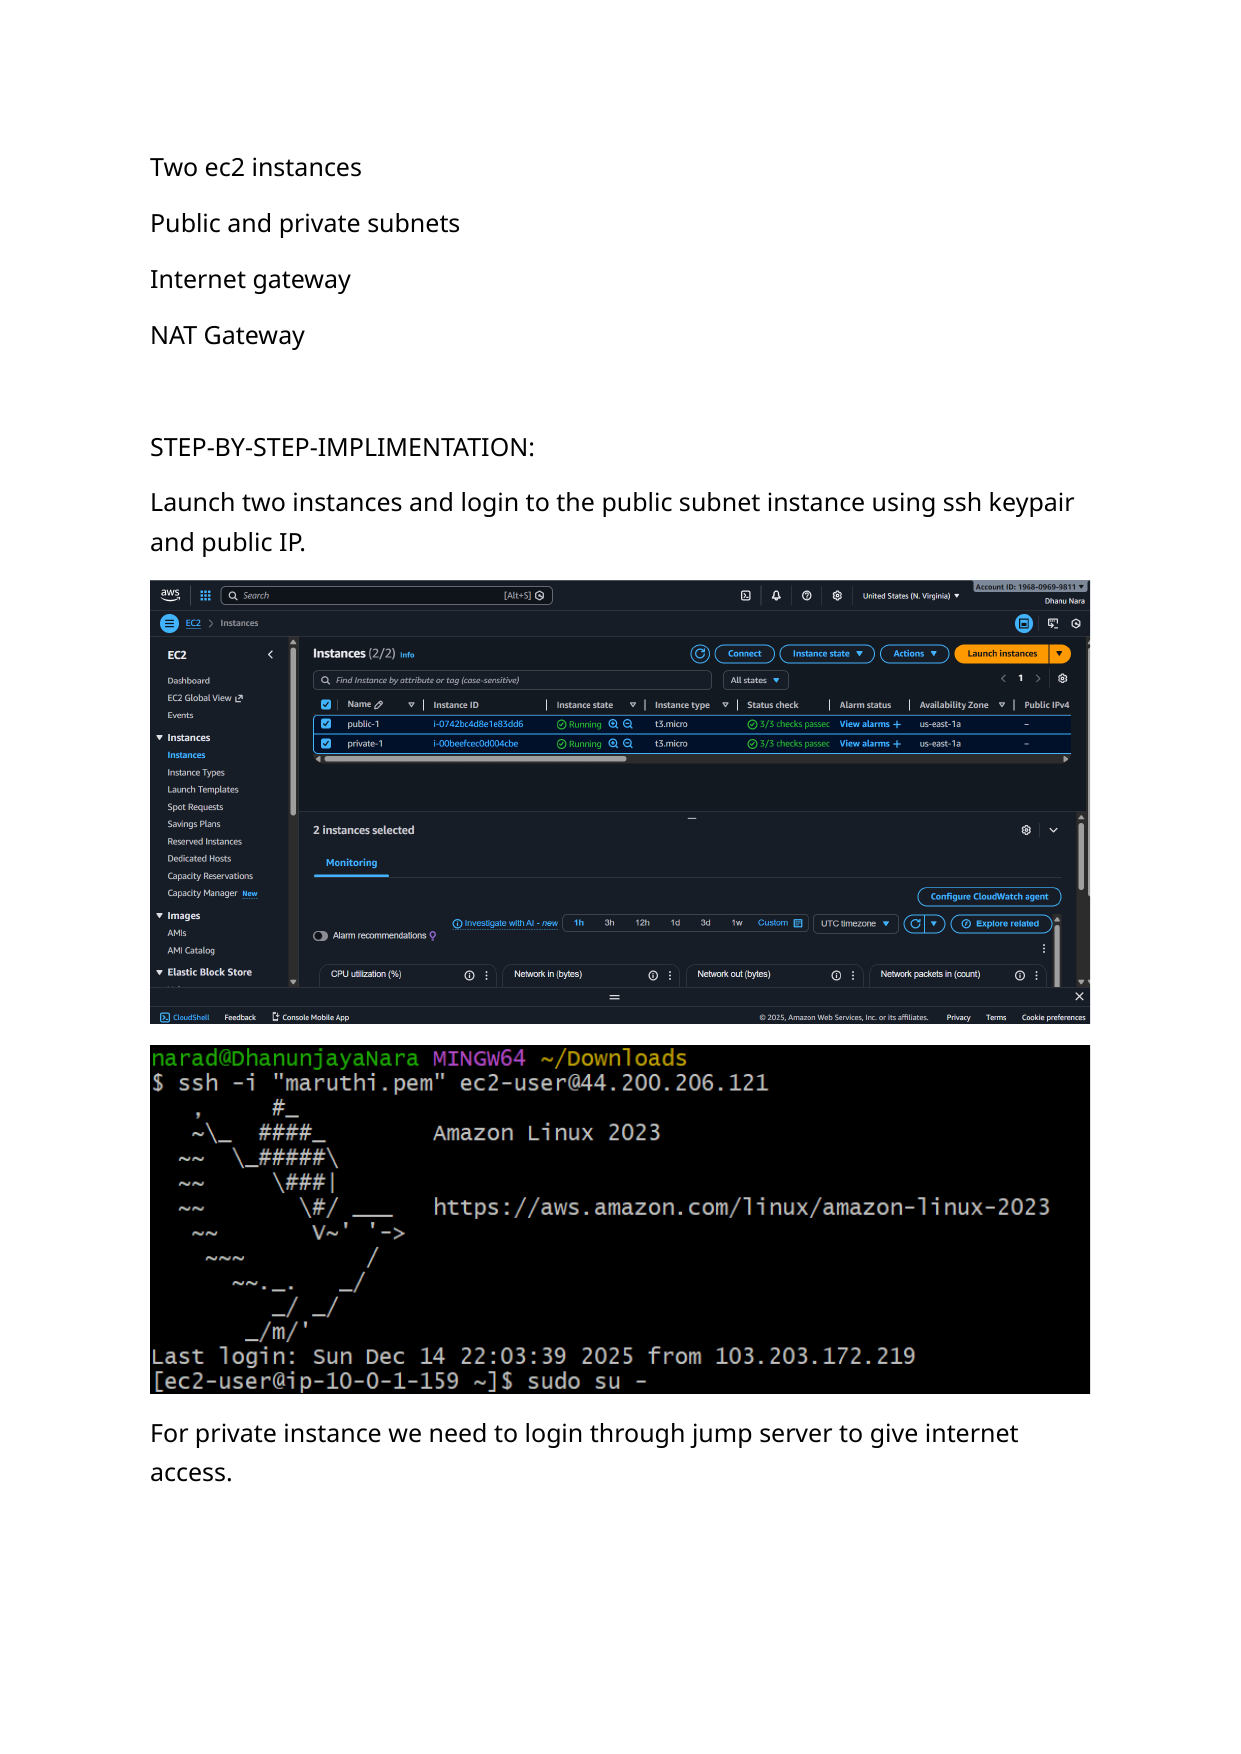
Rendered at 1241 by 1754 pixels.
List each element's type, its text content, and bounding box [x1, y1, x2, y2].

text Two ec2 instances [150, 150, 1090, 184]
text STEP-BY-STEP-IMPLIMENTATION: [150, 429, 1090, 463]
text Internet gateway [150, 262, 1090, 296]
text NAT Gateway [150, 317, 1090, 352]
picture [150, 1045, 1091, 1394]
text Public and private subnets [150, 206, 1090, 240]
text For private instance we need to login through jump server to give internet access. [150, 1415, 1090, 1489]
picture [150, 580, 1091, 1024]
text Launch two instances and login to the public subnet instance using ssh keypair and public IP. [150, 485, 1090, 558]
